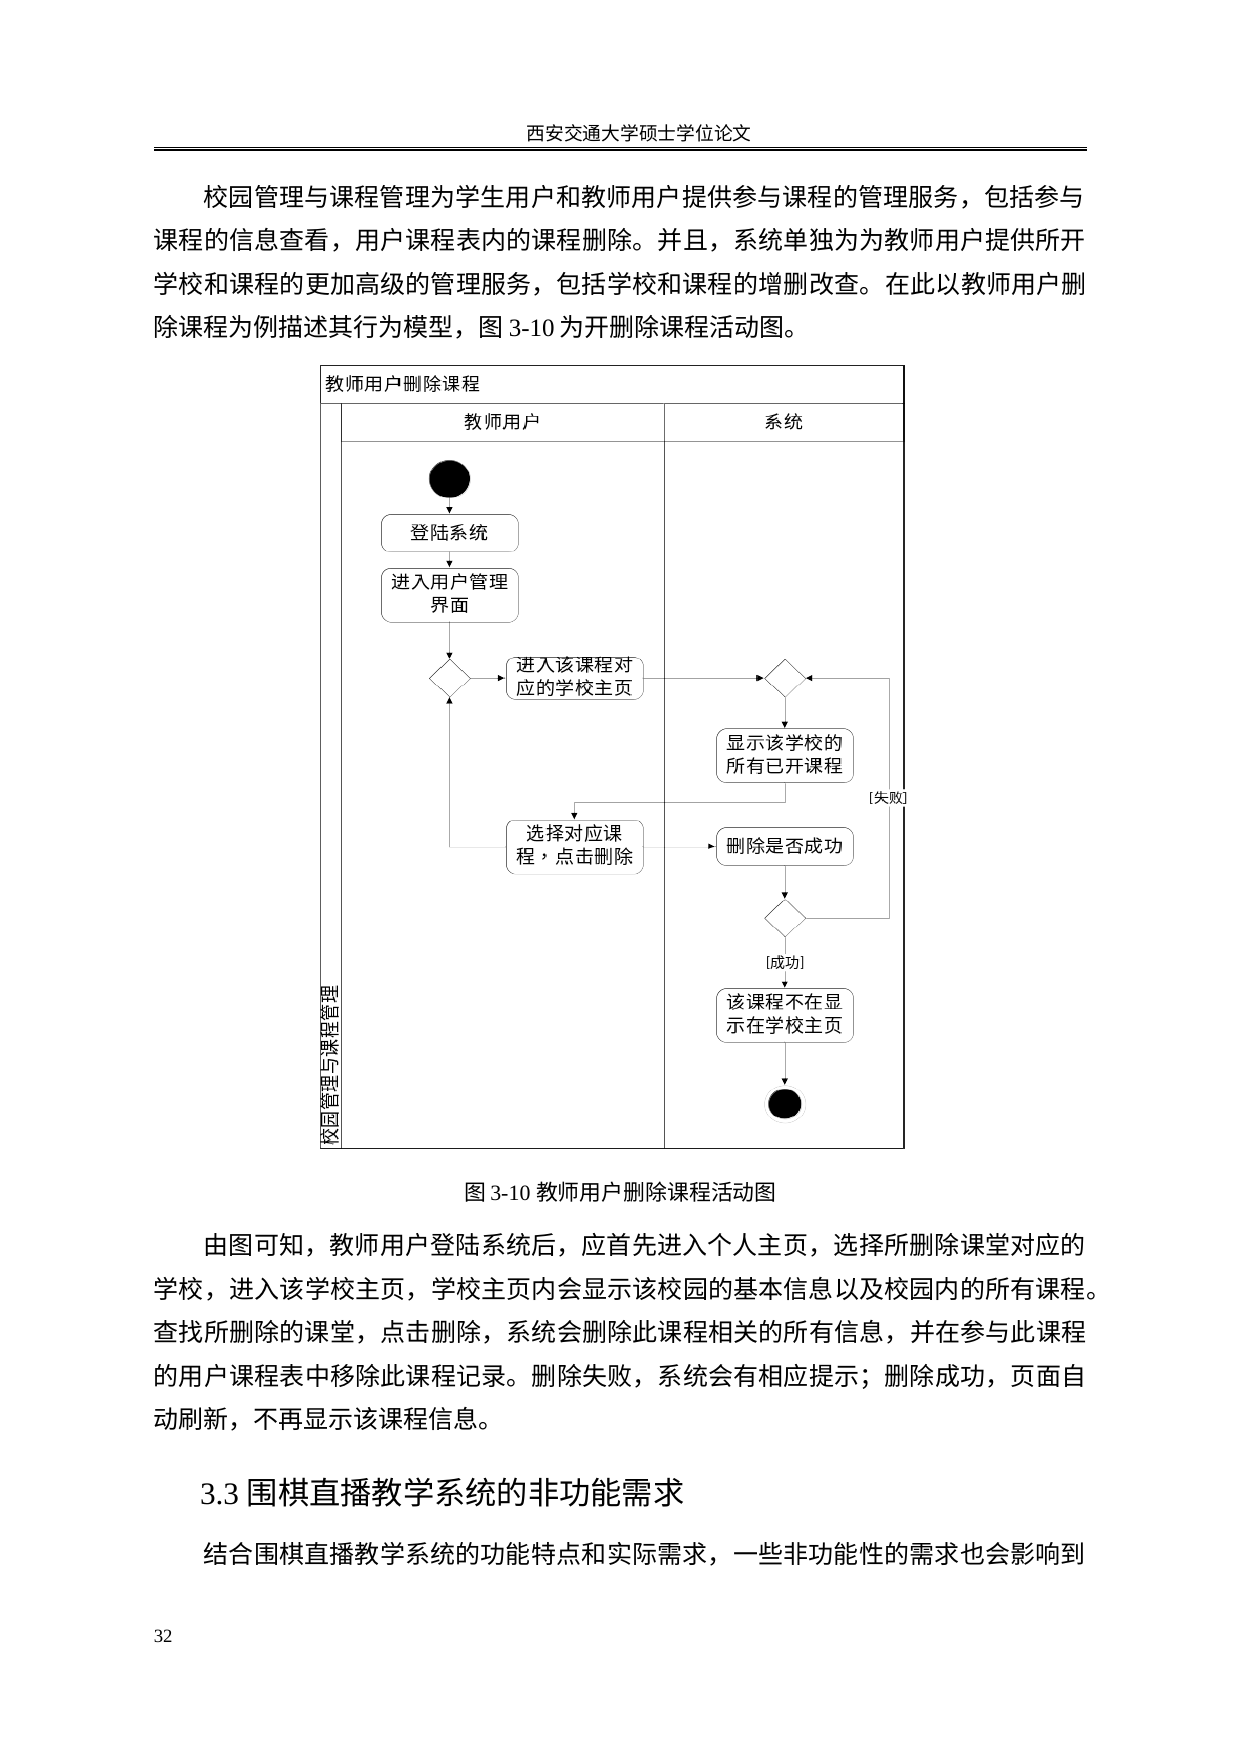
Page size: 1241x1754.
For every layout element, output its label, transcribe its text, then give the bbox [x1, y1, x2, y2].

text 校园管理与课程管理为学生用户和教师用户提供参与课程的管理服务，包括参与课程的信息查看，用户课程表内的课程删除。并且，系统单独为为教师用户提供所开学校和课程的更加高级的管理服务，包括学校和课程的增删改查。在此以教师用户删除课程为例描述其行为模型，图3-10为开删除课程活动图。 [153, 177, 1087, 344]
text 图3-10 教师用户删除课程活动图 [153, 1175, 1087, 1207]
subtitle 围棋直播教学系统的非功能需求 [200, 1468, 1087, 1513]
text 由图可知，教师用户登陆系统后，应首先进入个人主页，选择所删除课堂对应的学校，进入该学校主页，学校主页内会显示该校园的基本信息以及校园内的所有课程。查找所删除的课堂，点击删除，系统会删除此课程相关的所有信息，并在参与此课程的用户课程表中移除此课程记录。删除失败，系统会有相应提示；删除成功，页面自动刷新，不再显示该课程信息。 [153, 1226, 1087, 1436]
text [153, 1535, 1087, 1571]
